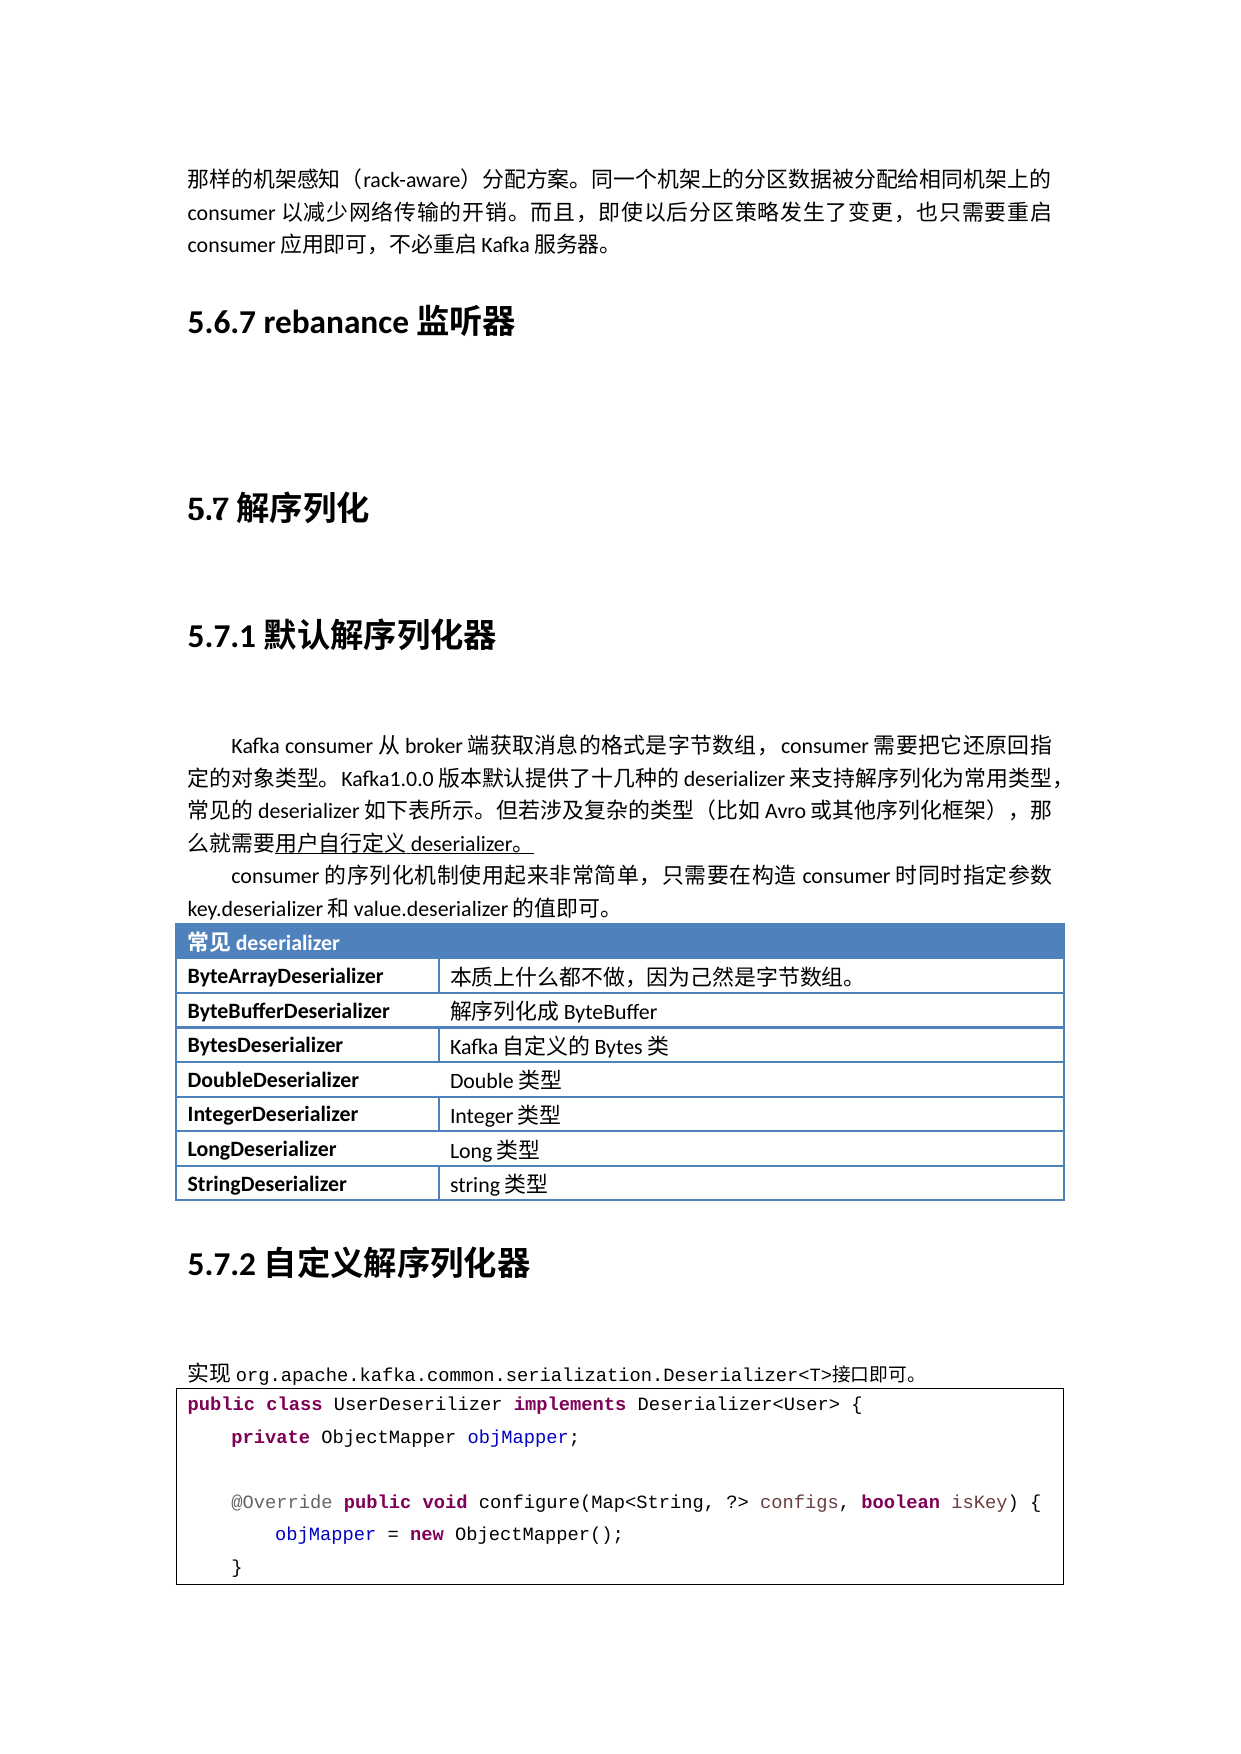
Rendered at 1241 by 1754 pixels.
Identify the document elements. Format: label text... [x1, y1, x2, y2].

table_cell Double类型 [439, 1063, 1063, 1096]
text Kafka consumer从broker端获取消息的格式是字节数组，consumer需要把它还原回指定的对象类型。Kafka1.0.0版本默认提供了十几种的deserializer来支持解序列化为常用类型，常见的deserializer如下表所示。但若涉及复杂的类型（比如Avro或其他序列化框架），那么就需要用户自行定义deserializer。 [187, 728, 1053, 858]
table_cell 本质上什么都不做，因为己然是字节数组。 [440, 959, 1063, 992]
table_cell Integer类型 [440, 1098, 1063, 1130]
subtitle 5.7.2 自定义解序列化器 [187, 1228, 1053, 1293]
table_header 常见deserializer [177, 925, 1063, 957]
table_cell BytesDeserializer [177, 1029, 438, 1061]
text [187, 162, 1053, 259]
subtitle 5.7 解序列化 [187, 473, 1053, 538]
table_cell ByteArrayDeserializer [177, 959, 438, 992]
subtitle 5.6.7 rebanance监听器 [187, 287, 1053, 352]
table_cell IntegerDeserializer [177, 1098, 438, 1130]
table_cell 解序列化成ByteBuffer [439, 994, 1063, 1026]
table_cell Long类型 [439, 1132, 1063, 1165]
table_cell LongDeserializer [177, 1132, 438, 1165]
table_cell StringDeserializer [177, 1167, 438, 1199]
text consumer的序列化机制使用起来非常简单，只需要在构造consumer时同时指定参数key.deserializer和value.deserializer的值即可。 [187, 858, 1053, 923]
text 实现org.apache.kafka.common.serialization.Deserializer<T>接口即可。 [187, 1356, 1053, 1388]
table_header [177, 1389, 1063, 1584]
subtitle 5.7.1 默认解序列化器 [187, 601, 1053, 666]
table_cell string类型 [440, 1167, 1063, 1199]
table_cell ByteBufferDeserializer [177, 994, 438, 1026]
table_cell DoubleDeserializer [177, 1063, 438, 1096]
table_cell Kafka自定义的Bytes类 [440, 1029, 1063, 1061]
